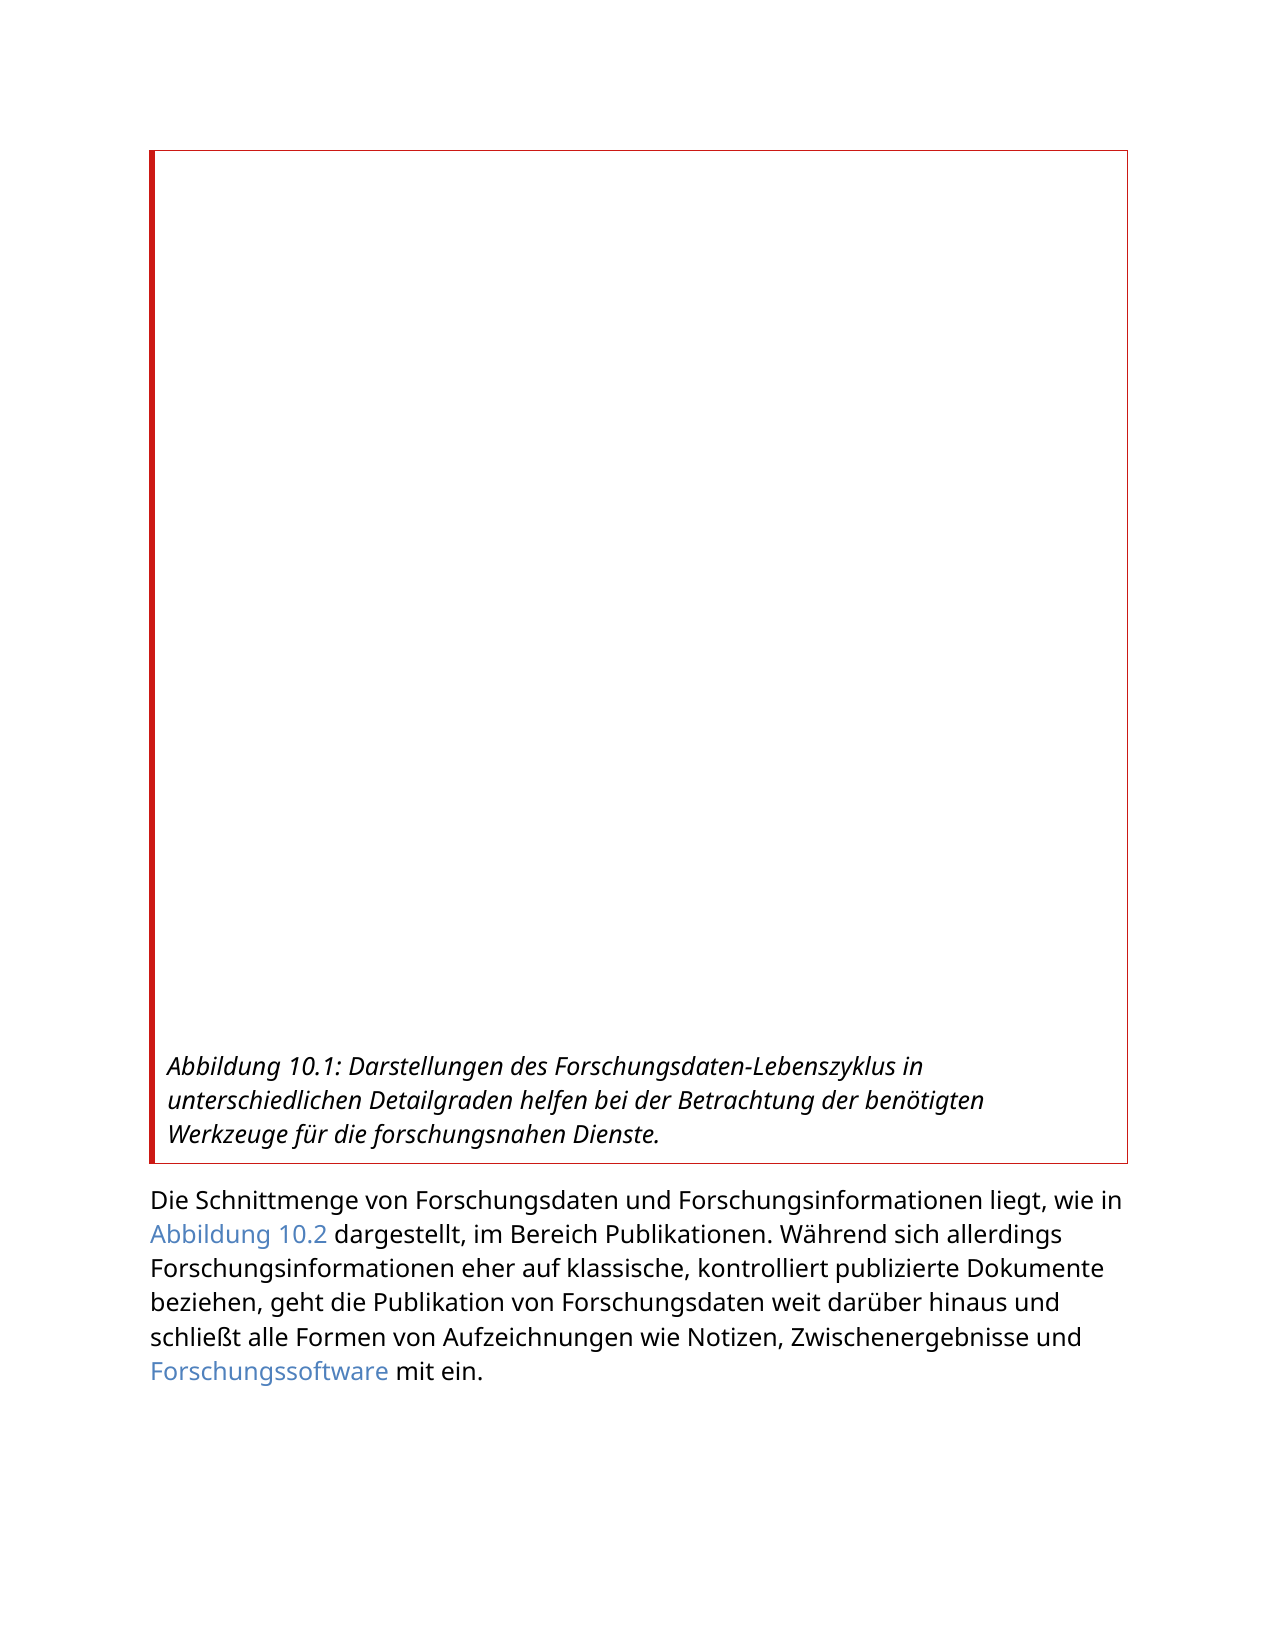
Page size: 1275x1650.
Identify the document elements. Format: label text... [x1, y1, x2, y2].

text Die Schnittmenge von Forschungsdaten und Forschungsinformationen liegt, wie in Abbildung 10.2 dargestellt, im Bereich Publikationen. Während sich allerdings Forschungsinformationen eher auf klassische, kontrolliert publizierte Dokumente beziehen, geht die Publikation von Forschungsdaten weit darüber hinaus und schließt alle Formen von Aufzeichnungen wie Notizen, Zwischenergebnisse und Forschungssoftware mit ein. [150, 1183, 1125, 1387]
table_header Abbildung 10.1: Darstellungen des Forschungsdaten-Lebenszyklus in unterschiedlichen Detailgraden helfen bei der Betrachtung der benötigten Werkzeuge für die forschungsnahen Dienste. [155, 151, 1127, 1163]
